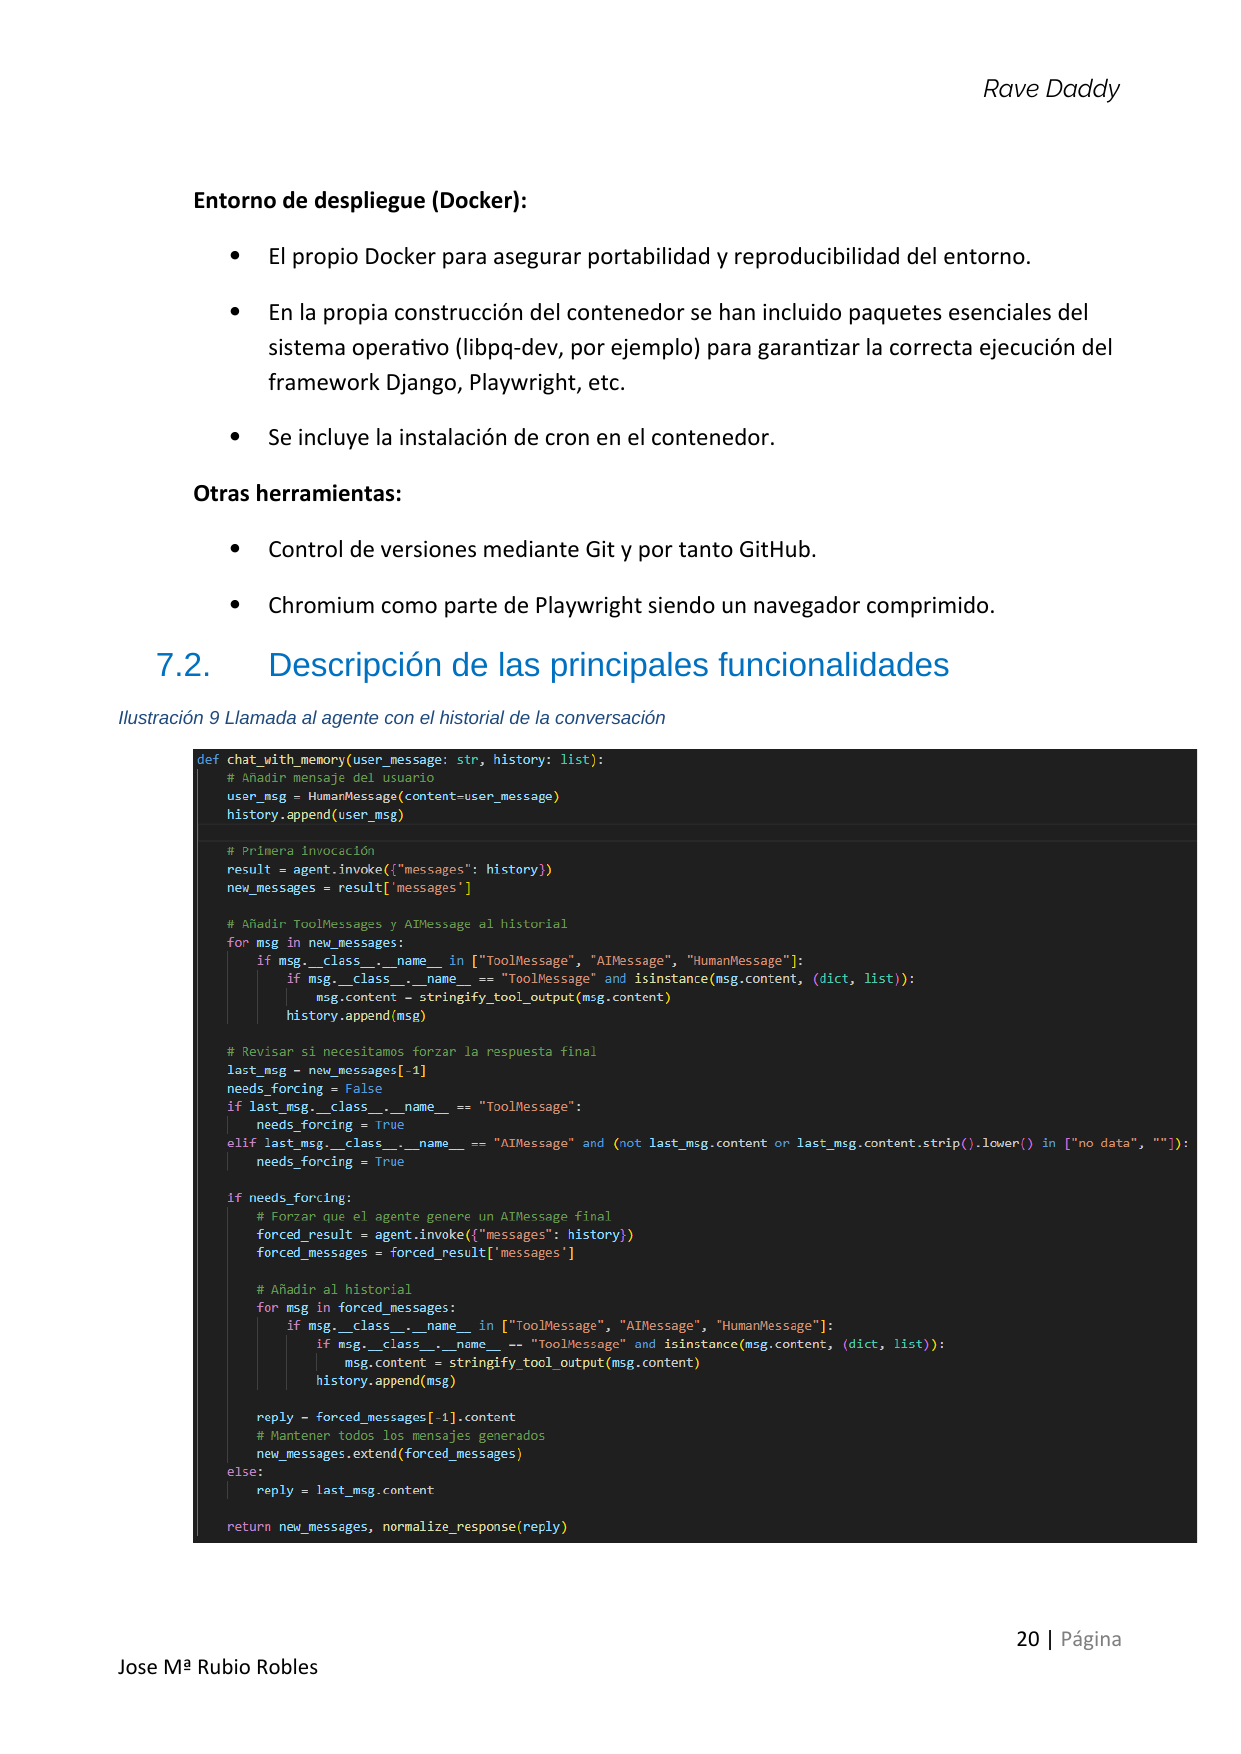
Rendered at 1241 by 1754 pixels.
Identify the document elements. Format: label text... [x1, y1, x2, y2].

list El propio Docker para asegurar portabilidad y reproducibilidad del entorno. [231, 240, 1122, 270]
text Ilustración 9 Llamada al agente con el historial de la conversación [118, 707, 1122, 728]
text Entorno de despliegue (Docker): [193, 184, 1122, 214]
list Control de versiones mediante Git y por tanto GitHub. [231, 533, 1122, 564]
list Chromium como parte de Playwright siendo un navegador comprimido. [231, 589, 1122, 619]
picture [193, 749, 1198, 1543]
list Se incluye la instalación de cron en el contenedor. [231, 421, 1122, 452]
text Otras herramientas: [193, 477, 1122, 508]
list En la propia construcción del contenedor se han incluido paquetes esenciales del sistema operativo (libpq-dev, por ejemplo) para garantizar la correcta ejecución del framework Django, Playwright, etc. [231, 296, 1122, 396]
subtitle Descripción de las principales funcionalidades [156, 645, 1122, 683]
